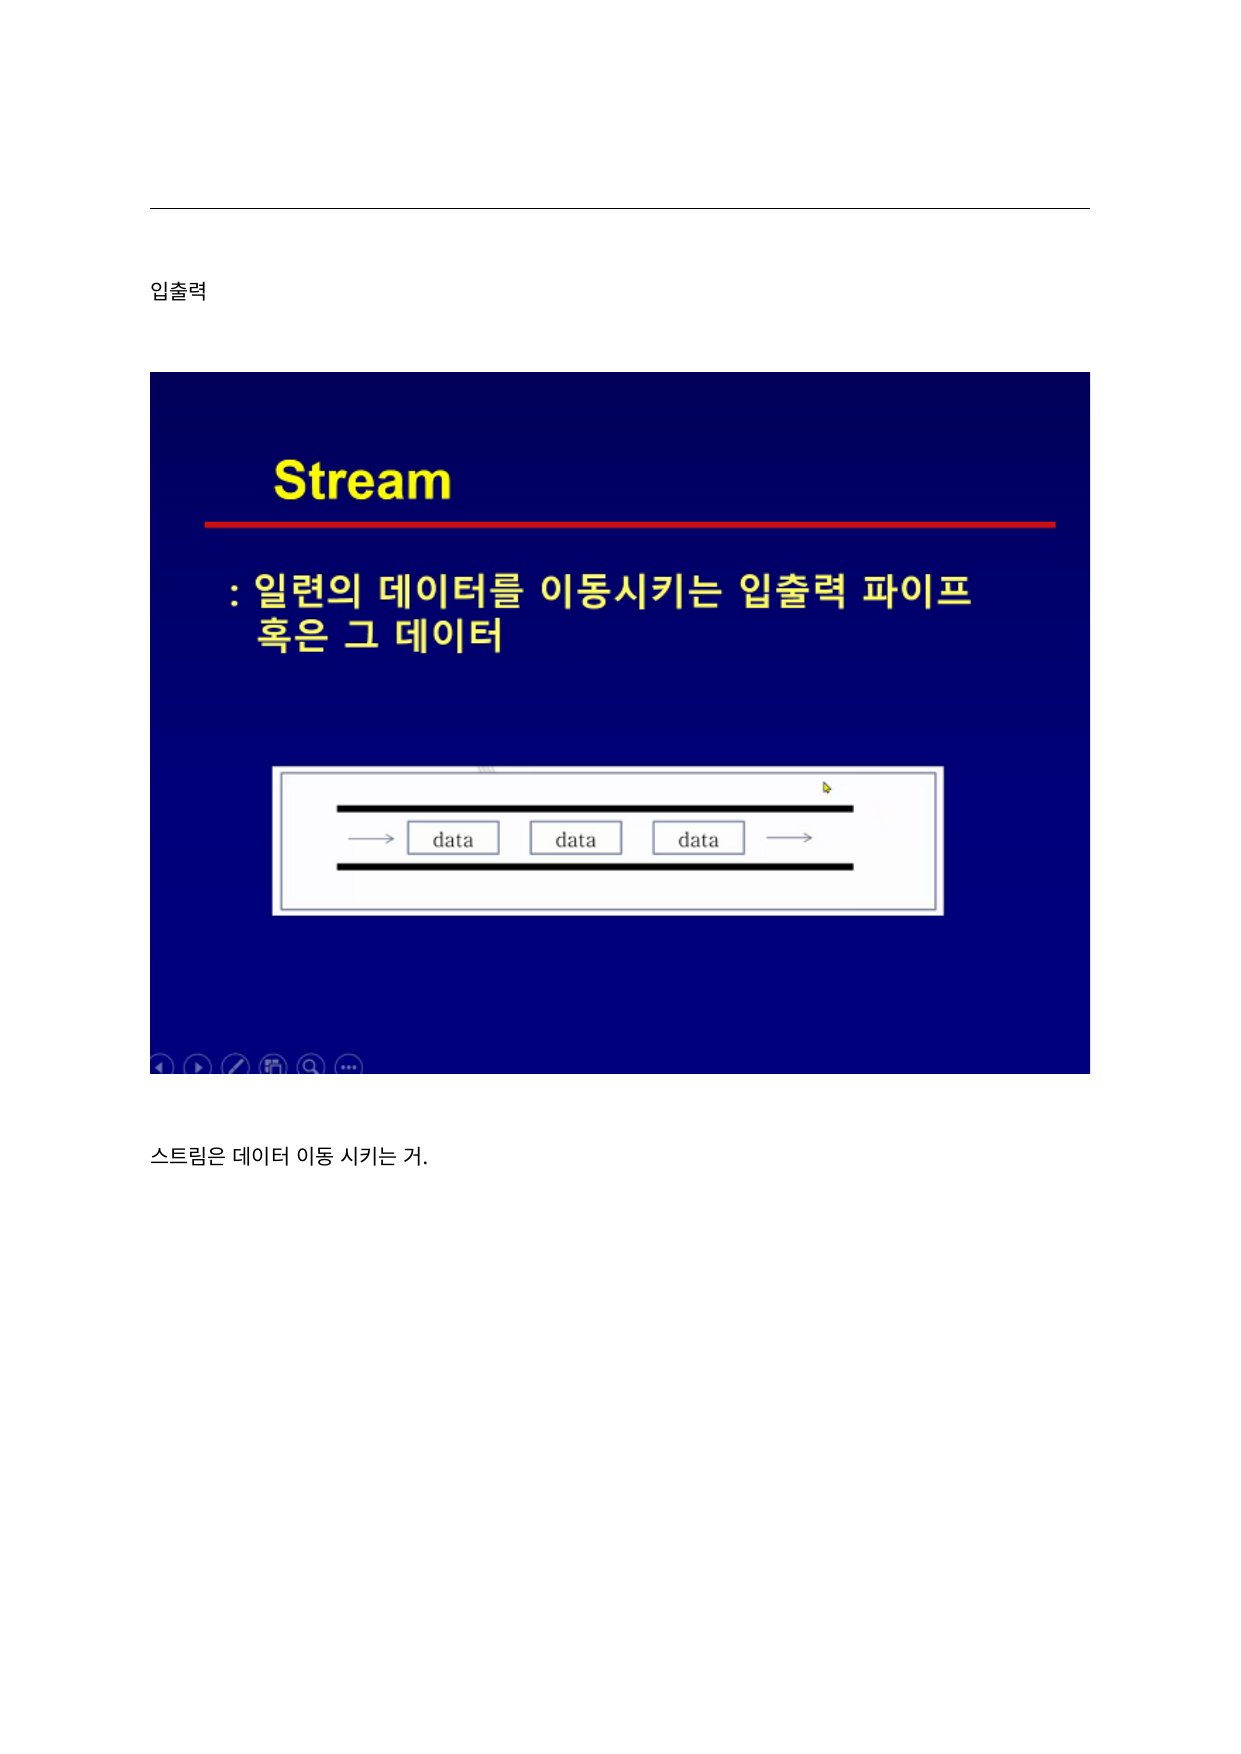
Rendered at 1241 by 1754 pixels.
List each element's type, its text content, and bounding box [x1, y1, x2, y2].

picture [150, 372, 1091, 1074]
text 스트림은 데이터 이동 시키는 거. [150, 1140, 1090, 1170]
text 입출력 [150, 275, 1090, 306]
